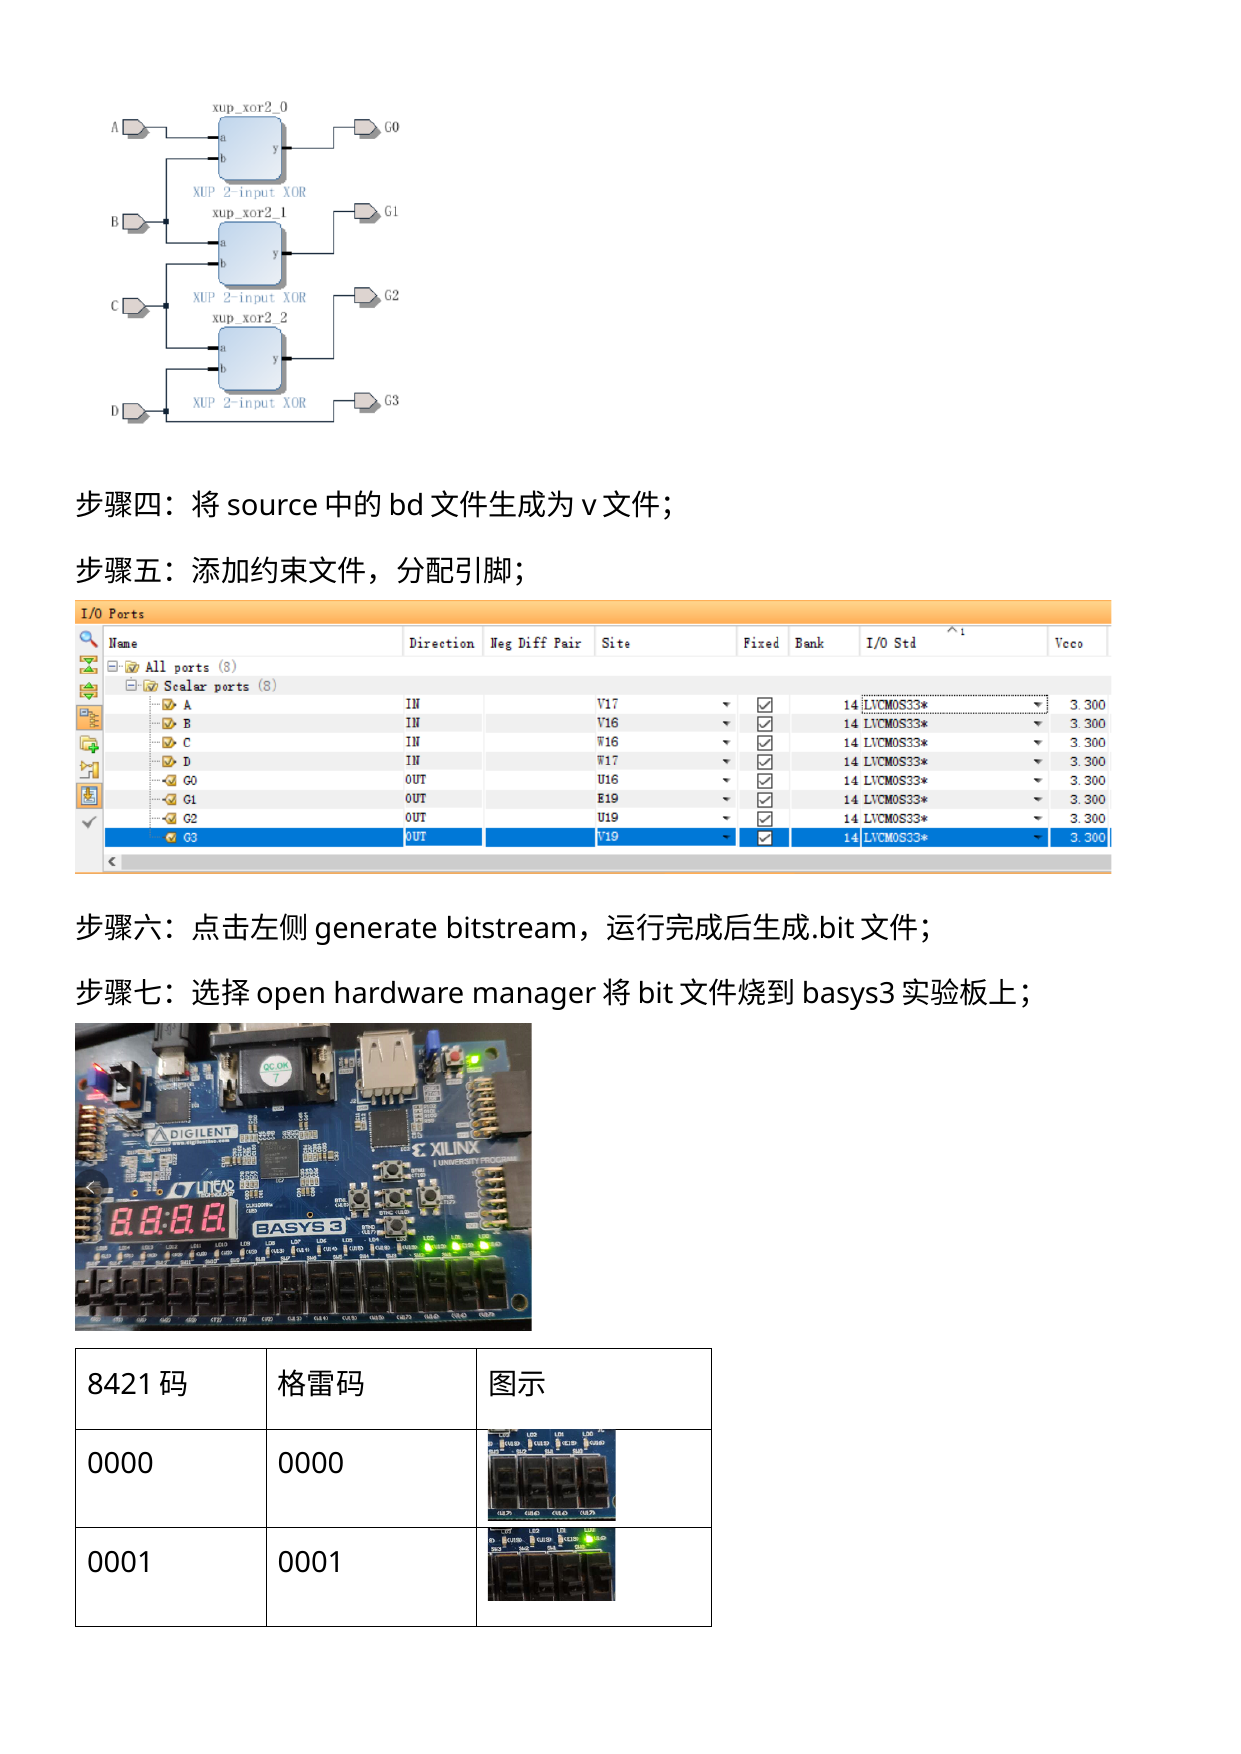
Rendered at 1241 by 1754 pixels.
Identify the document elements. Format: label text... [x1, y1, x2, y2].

table_cell 0001 [267, 1528, 476, 1626]
table_cell 0000 [76, 1430, 266, 1527]
picture [487, 1528, 616, 1601]
picture [75, 80, 437, 446]
table_header 图示 [477, 1349, 711, 1429]
picture [487, 1429, 616, 1521]
text 步骤四：将source中的bd文件生成为v文件； [75, 471, 1165, 536]
table_cell 0000 [267, 1430, 476, 1527]
text 步骤七：选择open hardware manager将bit文件烧到basys3实验板上； [75, 958, 1165, 1023]
table_cell [477, 1430, 711, 1527]
table_header 格雷码 [267, 1349, 476, 1429]
picture [75, 600, 1112, 874]
table_cell 0001 [76, 1528, 266, 1626]
text 步骤六：点击左侧generate bitstream，运行完成后生成.bit文件； [75, 893, 1165, 958]
text 步骤五：添加约束文件，分配引脚； [75, 536, 1165, 601]
table_cell [477, 1528, 711, 1626]
picture [75, 1023, 532, 1331]
table_header 8421码 [76, 1349, 266, 1429]
